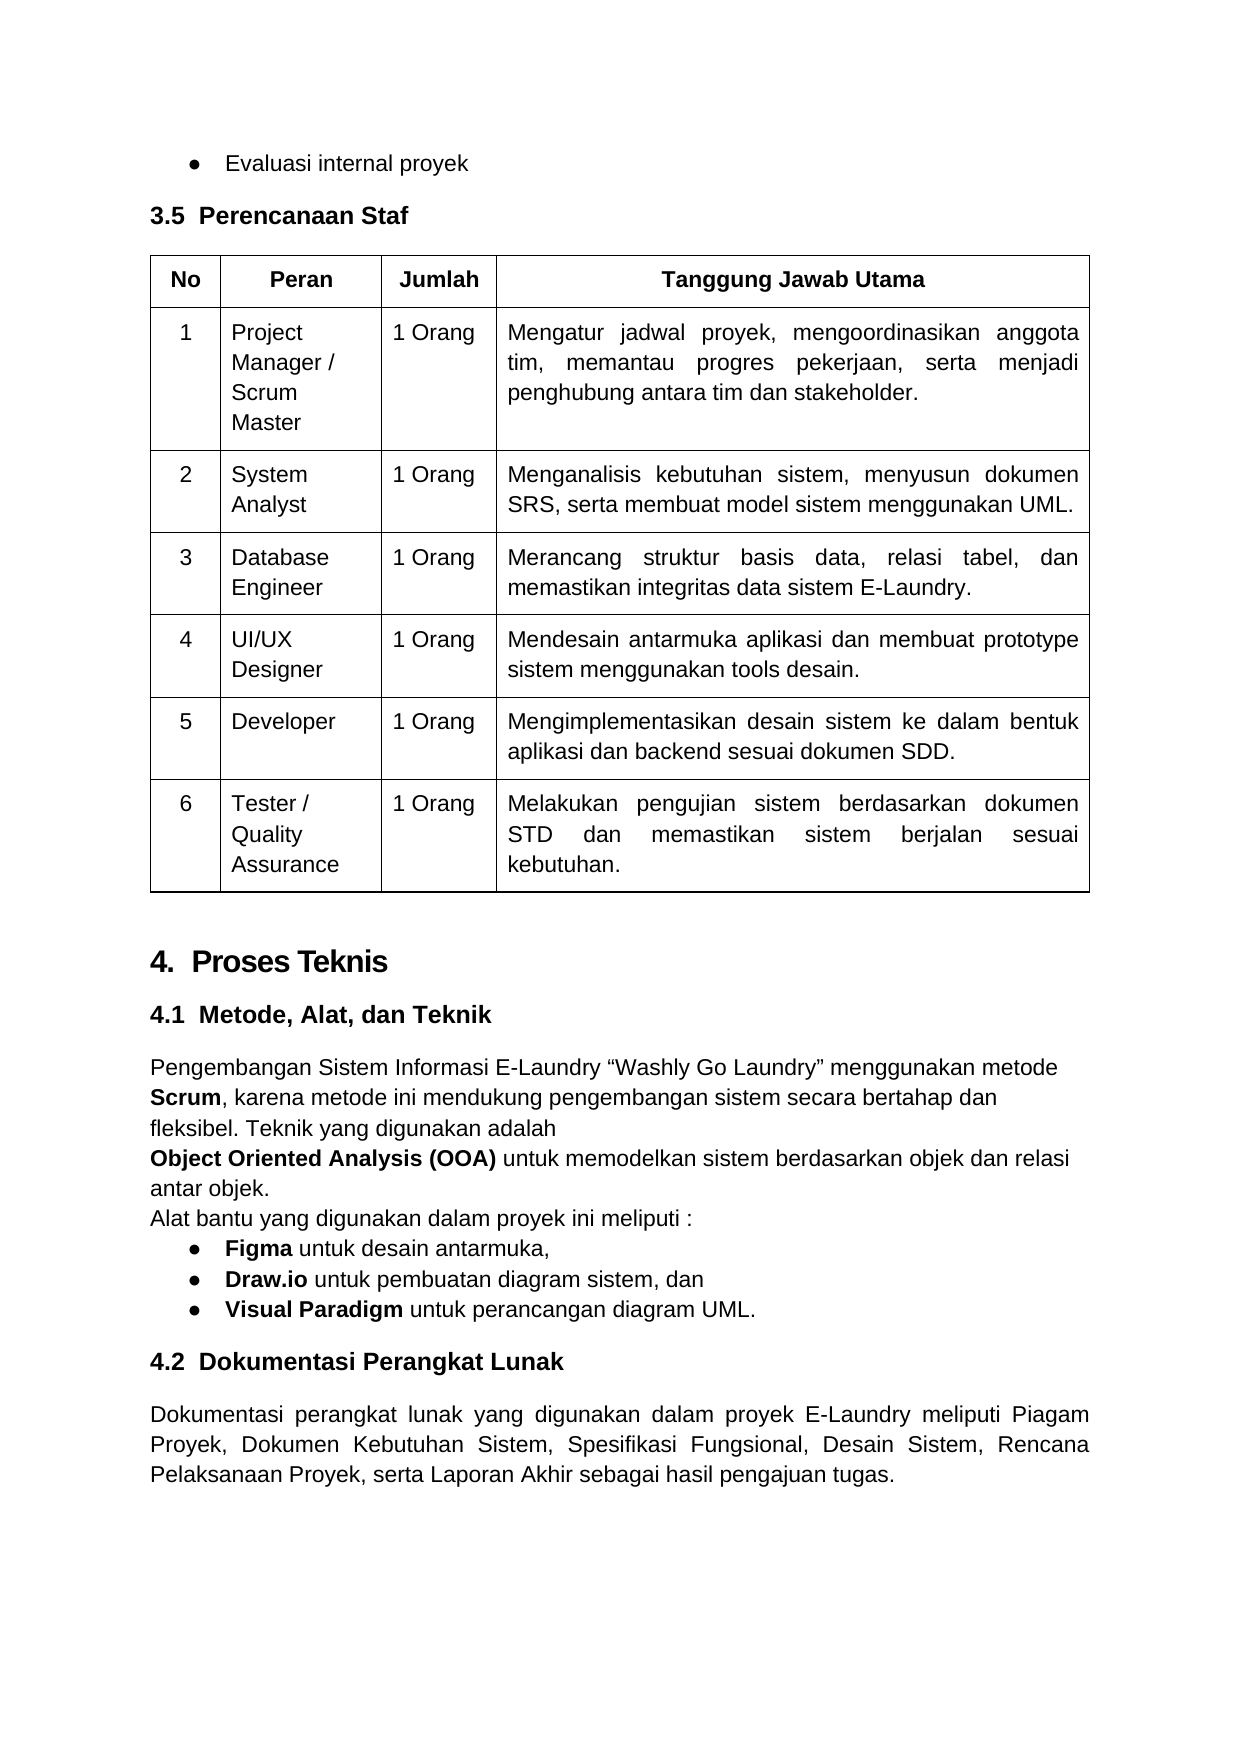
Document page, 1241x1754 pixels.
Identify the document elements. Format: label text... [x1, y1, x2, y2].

subtitle 3.5 Perencanaan Staf [150, 201, 1090, 230]
table_cell 1 Orang [382, 308, 496, 450]
table_cell Menganalisis kebutuhan sistem, menyusun dokumen SRS, serta membuat model sistem menggunakan UML. [497, 451, 1089, 532]
table_cell Developer [221, 698, 381, 779]
table_cell 2 [151, 451, 220, 532]
table_cell UI/UX Designer [221, 615, 381, 697]
table_cell 1 Orang [382, 615, 496, 697]
list Visual Paradigm untuk perancangan diagram UML. [187, 1296, 1090, 1322]
text Pengembangan Sistem Informasi E-Laundry “Washly Go Laundry” menggunakan metode Scrum, karena metode ini mendukung pengembangan sistem secara bertahap dan fleksibel. Teknik yang digunakan adalah [150, 1054, 1090, 1141]
list Figma untuk desain antarmuka, [187, 1235, 1090, 1262]
table_cell 1 [151, 308, 220, 450]
list Draw.io untuk pembuatan diagram sistem, dan [187, 1266, 1090, 1292]
title 4. Proses Teknis [150, 943, 1090, 979]
table_header Tanggung Jawab Utama [497, 256, 1089, 307]
table_cell Mengimplementasikan desain sistem ke dalam bentuk aplikasi dan backend sesuai dokumen SDD. [497, 698, 1089, 779]
table_cell System Analyst [221, 451, 381, 532]
table_cell 5 [151, 698, 220, 779]
text Object Oriented Analysis (OOA) untuk memodelkan sistem berdasarkan objek dan relasi antar objek. [150, 1145, 1090, 1201]
table_header No [151, 256, 220, 307]
table_cell Mendesain antarmuka aplikasi dan membuat prototype sistem menggunakan tools desain. [497, 615, 1089, 697]
table_header Peran [221, 256, 381, 307]
table_cell 1 Orang [382, 698, 496, 779]
table_cell Mengatur jadwal proyek, mengoordinasikan anggota tim, memantau progres pekerjaan, serta menjadi penghubung antara tim dan stakeholder. [497, 308, 1089, 450]
text Dokumentasi perangkat lunak yang digunakan dalam proyek E-Laundry meliputi Piagam Proyek, Dokumen Kebutuhan Sistem, Spesifikasi Fungsional, Desain Sistem, Rencana Pelaksanaan Proyek, serta Laporan Akhir sebagai hasil pengajuan tugas. [150, 1401, 1090, 1487]
table_cell 1 Orang [382, 451, 496, 532]
table_cell Tester / Quality Assurance [221, 780, 381, 891]
table_cell Database Engineer [221, 533, 381, 614]
table_cell 6 [151, 780, 220, 891]
table_cell 1 Orang [382, 780, 496, 891]
table_cell Melakukan pengujian sistem berdasarkan dokumen STD dan memastikan sistem berjalan sesuai kebutuhan. [497, 780, 1089, 891]
table_cell Project Manager / Scrum Master [221, 308, 381, 450]
table_cell Merancang struktur basis data, relasi tabel, dan memastikan integritas data sistem E-Laundry. [497, 533, 1089, 614]
text Alat bantu yang digunakan dalam proyek ini meliputi : [150, 1205, 1090, 1231]
subtitle 4.1 Metode, Alat, dan Teknik [150, 1000, 1090, 1029]
list Evaluasi internal proyek [187, 150, 1090, 176]
table_cell 3 [151, 533, 220, 614]
table_cell 1 Orang [382, 533, 496, 614]
table_cell 4 [151, 615, 220, 697]
table_header Jumlah [382, 256, 496, 307]
subtitle 4.2 Dokumentasi Perangkat Lunak [150, 1347, 1090, 1376]
